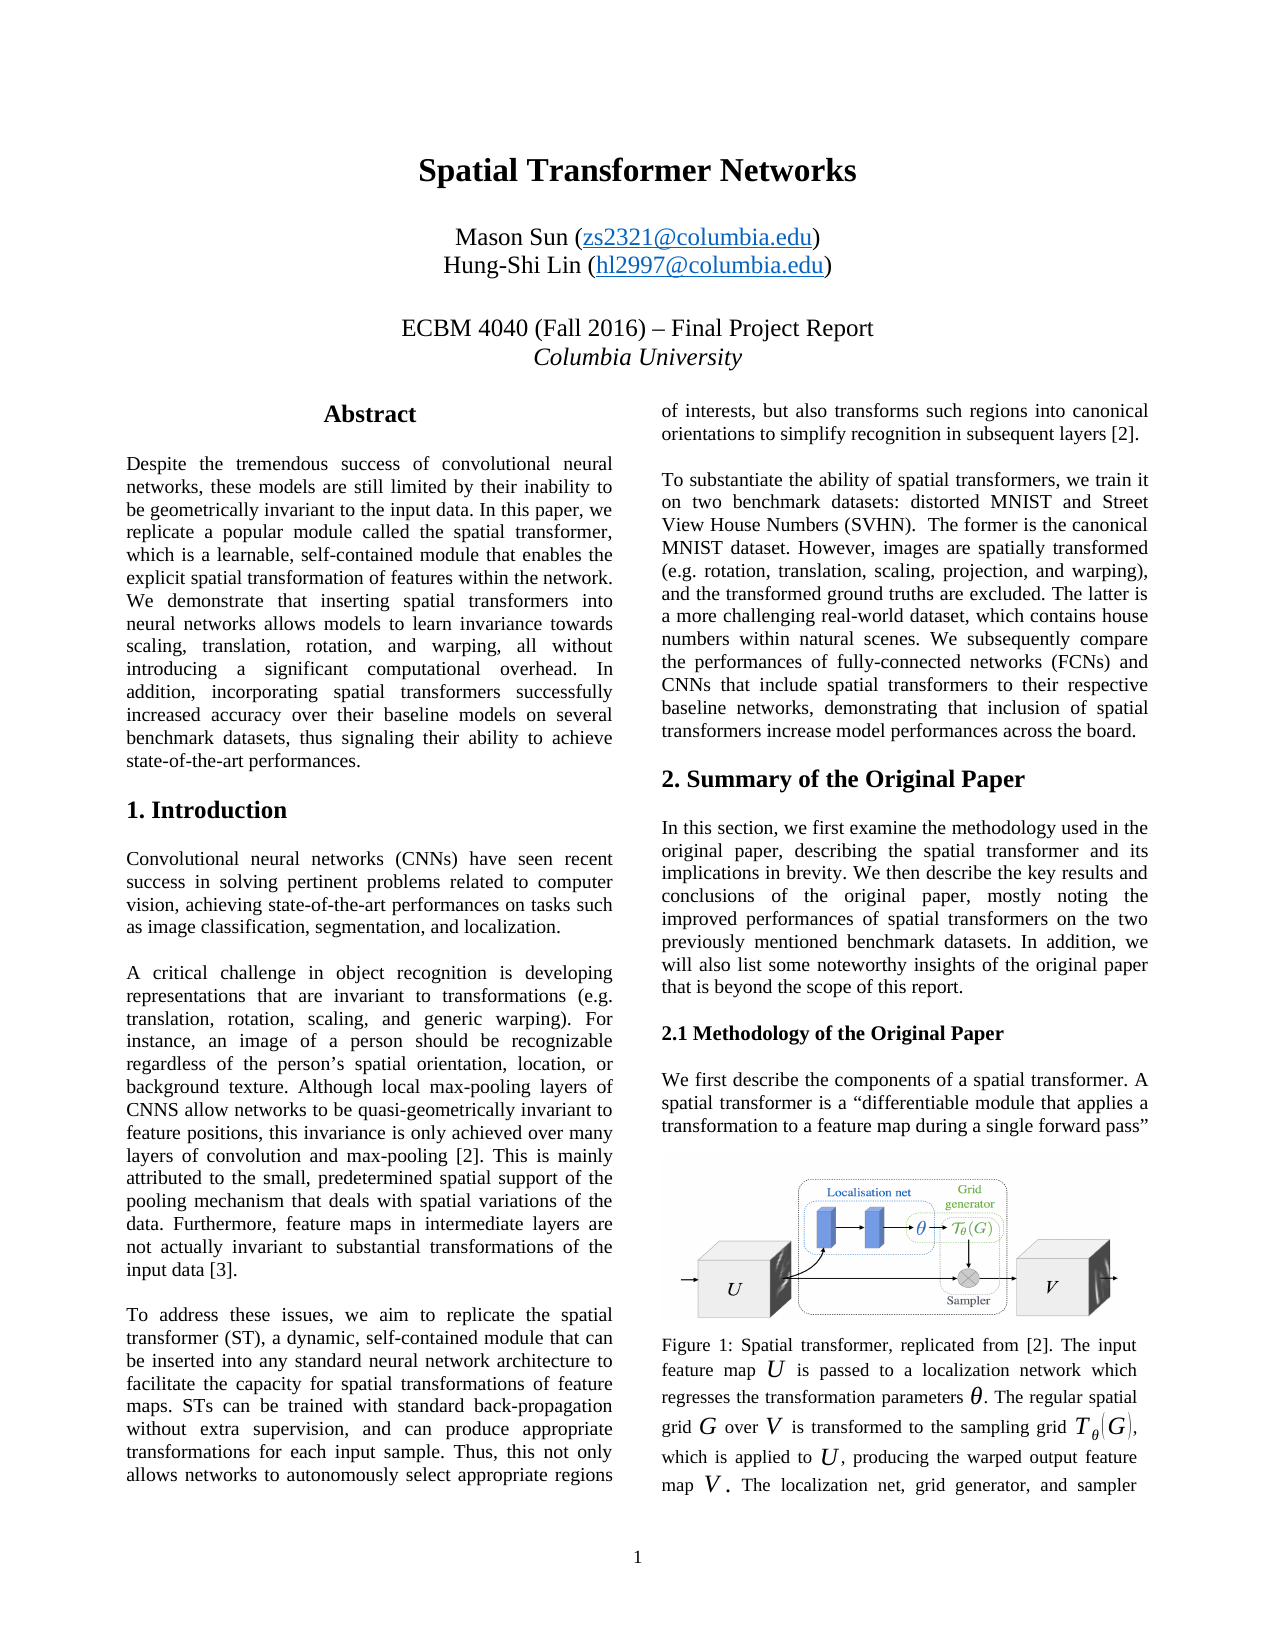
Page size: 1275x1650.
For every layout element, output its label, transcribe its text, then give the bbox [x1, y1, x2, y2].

text Mason Sun (zs2321@columbia.edu) [126, 222, 1149, 251]
text Hung-Shi Lin (hl2997@columbia.edu) [126, 251, 1149, 279]
text Abstract [126, 399, 613, 428]
text 1. Introduction [126, 795, 613, 824]
text 2.1 Methodology of the Original Paper [661, 1021, 1149, 1045]
picture [661, 1153, 1121, 1321]
text Despite the tremendous success of convolutional neural networks, these models are still limited by their inability to be geometrically invariant to the input data. In this paper, we replicate a popular module called the spatial transformer, which is a learnable, self-contained module that enables the explicit spatial transformation of features within the network. We demonstrate that inserting spatial transformers into neural networks allows models to learn invariance towards scaling, translation, rotation, and warping, all without introducing a significant computational overhead. In addition, incorporating spatial transformers successfully increased accuracy over their baseline models on several benchmark datasets, thus signaling their ability to achieve state-of-the-art performances. [126, 452, 613, 771]
text A critical challenge in object recognition is developing representations that are invariant to transformations (e.g. translation, rotation, scaling, and generic warping). For instance, an image of a person should be recognizable regardless of the person’s spatial orientation, location, or background texture. Although local max-pooling layers of CNNS allow networks to be quasi-geometrically invariant to feature positions, this invariance is only achieved over many layers of convolution and max-pooling [2]. This is mainly attributed to the small, predetermined spatial support of the pooling mechanism that deals with spatial variations of the data. Furthermore, feature maps in intermediate layers are not actually invariant to substantial transformations of the input data [3]. [126, 961, 613, 1280]
text To address these issues, we aim to replicate the spatial transformer (ST), a dynamic, self-contained module that can be inserted into any standard neural network architecture to facilitate the capacity for spatial transformations of feature maps. STs can be trained with standard back-propagation without extra supervision, and can produce appropriate transformations for each input sample. Thus, this not only allows networks to autonomously select appropriate regions of interests, but also transforms such regions into canonical orientations to simplify recognition in subsequent layers [2]. [126, 1303, 613, 1486]
text Columbia University [126, 342, 1149, 370]
text In this section, we first examine the methodology used in the original paper, describing the spatial transformer and its implications in brevity. We then describe the key results and conclusions of the original paper, mostly noting the improved performances of spatial transformers on the two previously mentioned benchmark datasets. In addition, we will also list some noteworthy insights of the original paper that is beyond the scope of this report. [661, 816, 1149, 998]
text Spatial Transformer Networks [126, 150, 1149, 188]
text 2. Summary of the Original Paper [661, 764, 1149, 793]
text ECBM 4040 (Fall 2016) – Final Project Report [126, 313, 1149, 342]
text To substantiate the ability of spatial transformers, we train it on two benchmark datasets: distorted MNIST and Street View House Numbers (SVHN). The former is the canonical MNIST dataset. However, images are spatially transformed (e.g. rotation, translation, scaling, projection, and warping), and the transformed ground truths are excluded. The latter is a more challenging real-world dataset, which contains house numbers within natural scenes. We subsequently compare the performances of fully-connected networks (FCNs) and CNNs that include spatial transformers to their respective baseline networks, demonstrating that inclusion of spatial transformers increase model performances across the board. [661, 468, 1149, 741]
text Convolutional neural networks (CNNs) have seen recent success in solving pertinent problems related to computer vision, achieving state-of-the-art performances on tasks such as image classification, segmentation, and localization. [126, 847, 613, 938]
